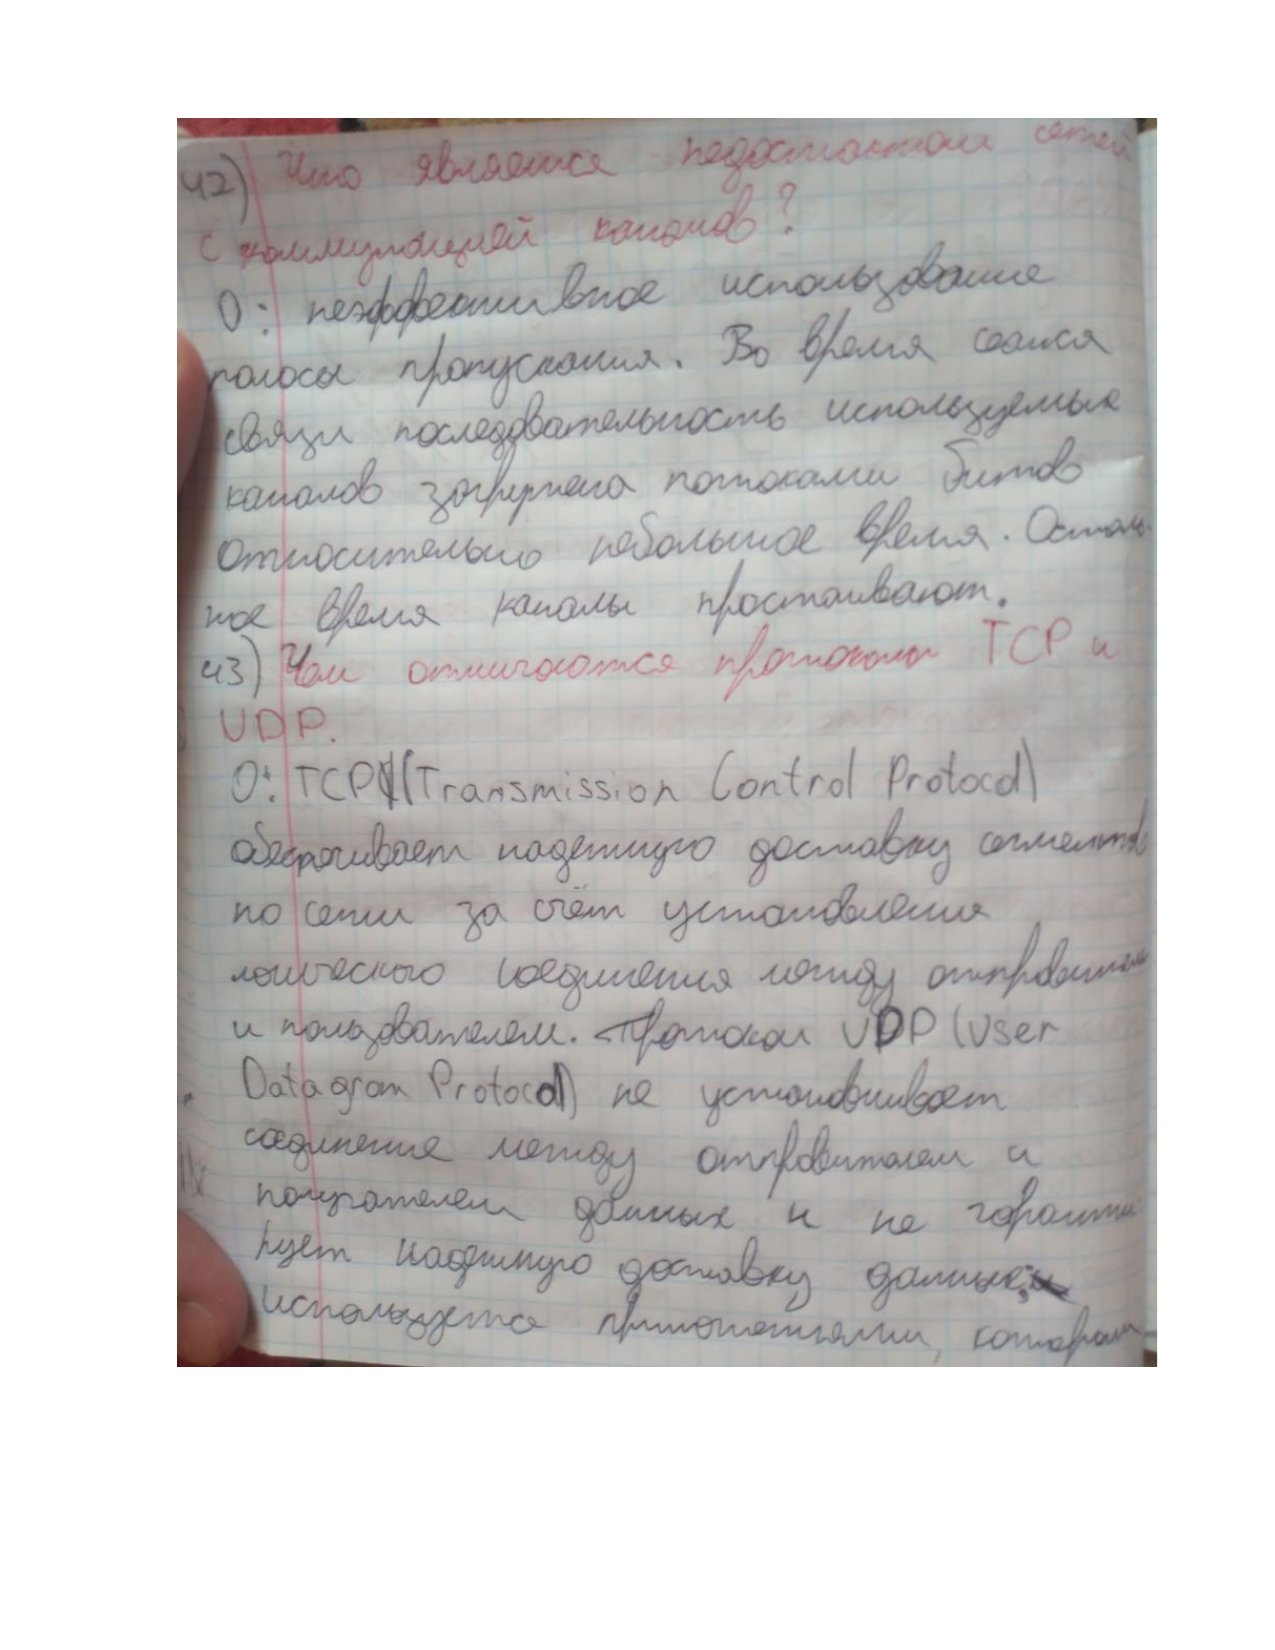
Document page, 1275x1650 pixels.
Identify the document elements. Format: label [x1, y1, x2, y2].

picture [177, 118, 1158, 1367]
